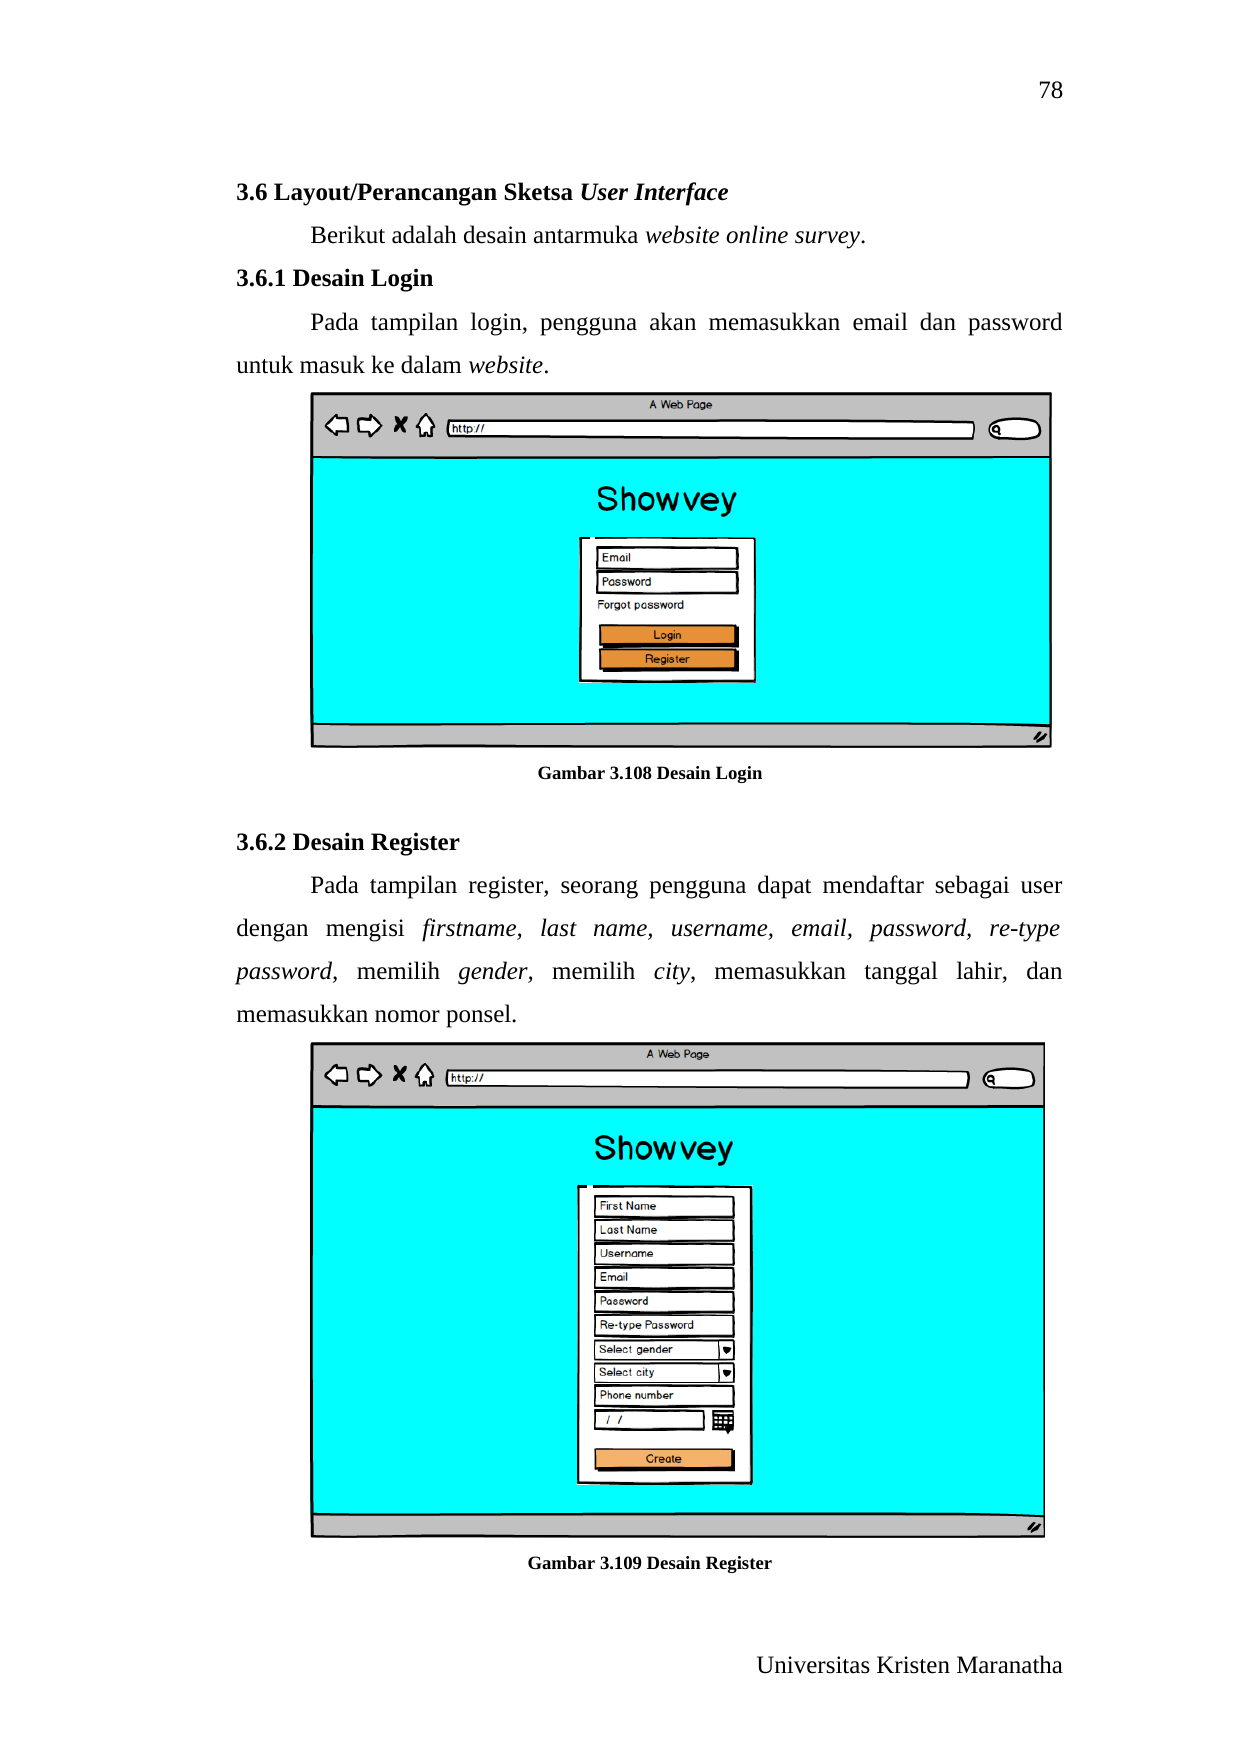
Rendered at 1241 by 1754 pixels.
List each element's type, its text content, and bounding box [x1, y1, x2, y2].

subtitle Layout/Perancangan Sketsa User Interface [236, 177, 1063, 206]
picture [310, 1042, 1045, 1538]
subtitle Desain Login [236, 263, 1063, 292]
text Berikut adalah desain antarmuka website online survey. [236, 220, 1063, 249]
text Pada tampilan register, seorang pengguna dapat mendaftar sebagai user dengan mengisi firstname, last name, username, email, password, re-type password, memilih gender, memilih city, memasukkan tanggal lahir, dan memasukkan nomor ponsel. [236, 870, 1063, 1028]
subtitle Desain Register [236, 827, 1063, 856]
picture [310, 392, 1052, 748]
text Pada tampilan login, pengguna akan memasukkan email dan password untuk masuk ke dalam website. [236, 307, 1063, 378]
